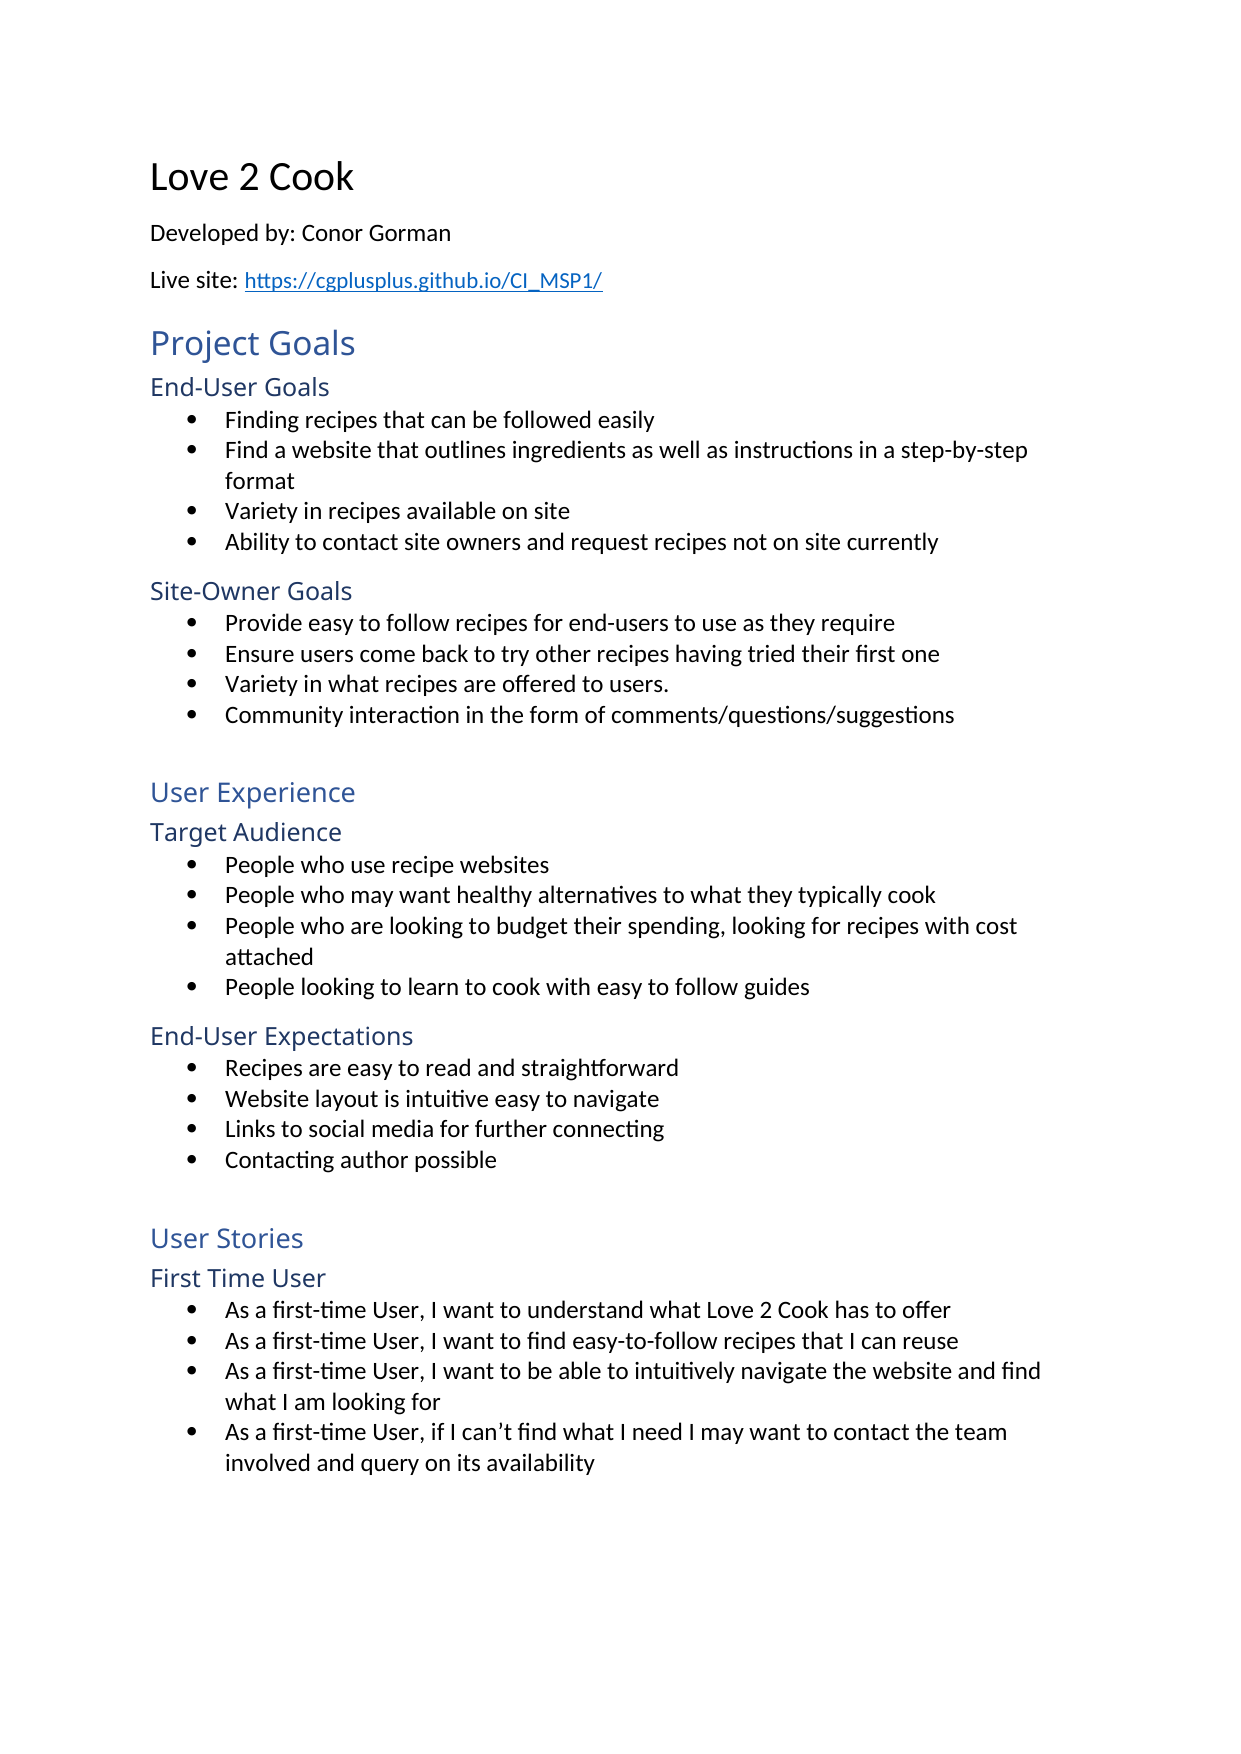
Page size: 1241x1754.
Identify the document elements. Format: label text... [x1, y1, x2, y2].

list Website layout is intuitive easy to navigate [187, 1083, 1090, 1113]
list Variety in what recipes are offered to users. [187, 668, 1090, 699]
list As a first-time User, if I can’t find what I need I may want to contact the team involved and query on its availability [187, 1416, 1090, 1477]
subtitle Target Audience [150, 815, 1090, 849]
list Find a website that outlines ingredients as well as instructions in a step-by-step format [187, 434, 1090, 495]
list Finding recipes that can be followed easily [187, 404, 1090, 434]
list Variety in recipes available on site [187, 495, 1090, 526]
subtitle First Time User [150, 1260, 1090, 1294]
text Love 2 Cook [150, 150, 1090, 201]
subtitle User Experience [150, 774, 1090, 811]
list Contacting author possible [187, 1144, 1090, 1202]
subtitle Project Goals [150, 320, 1090, 366]
text Developed by: Conor Gorman [150, 217, 1090, 248]
list As a first-time User, I want to find easy-to-follow recipes that I can reuse [187, 1325, 1090, 1355]
list As a first-time User, I want to be able to intuitively navigate the website and find what I am looking for [187, 1355, 1090, 1416]
subtitle End-User Expectations [150, 1018, 1090, 1052]
list People who may want healthy alternatives to what they typically cook [187, 879, 1090, 910]
list As a first-time User, I want to understand what Love 2 Cook has to offer [187, 1294, 1090, 1325]
list Community interaction in the form of comments/questions/suggestions [187, 699, 1090, 757]
list Links to social media for further connecting [187, 1113, 1090, 1144]
subtitle End-User Goals [150, 370, 1090, 404]
list Recipes are easy to read and straightforward [187, 1052, 1090, 1083]
list Ability to contact site owners and request recipes not on site currently [187, 526, 1090, 556]
subtitle User Stories [150, 1219, 1090, 1256]
text Live site: https://cgplusplus.github.io/CI_MSP1/ [150, 265, 1090, 295]
list People who are looking to budget their spending, looking for recipes with cost attached [187, 910, 1090, 971]
list People looking to learn to cook with easy to follow guides [187, 971, 1090, 1002]
list Provide easy to follow recipes for end-users to use as they require [187, 607, 1090, 638]
list Ensure users come back to try other recipes having tried their first one [187, 638, 1090, 668]
list People who use recipe websites [187, 849, 1090, 879]
subtitle Site-Owner Goals [150, 573, 1090, 607]
